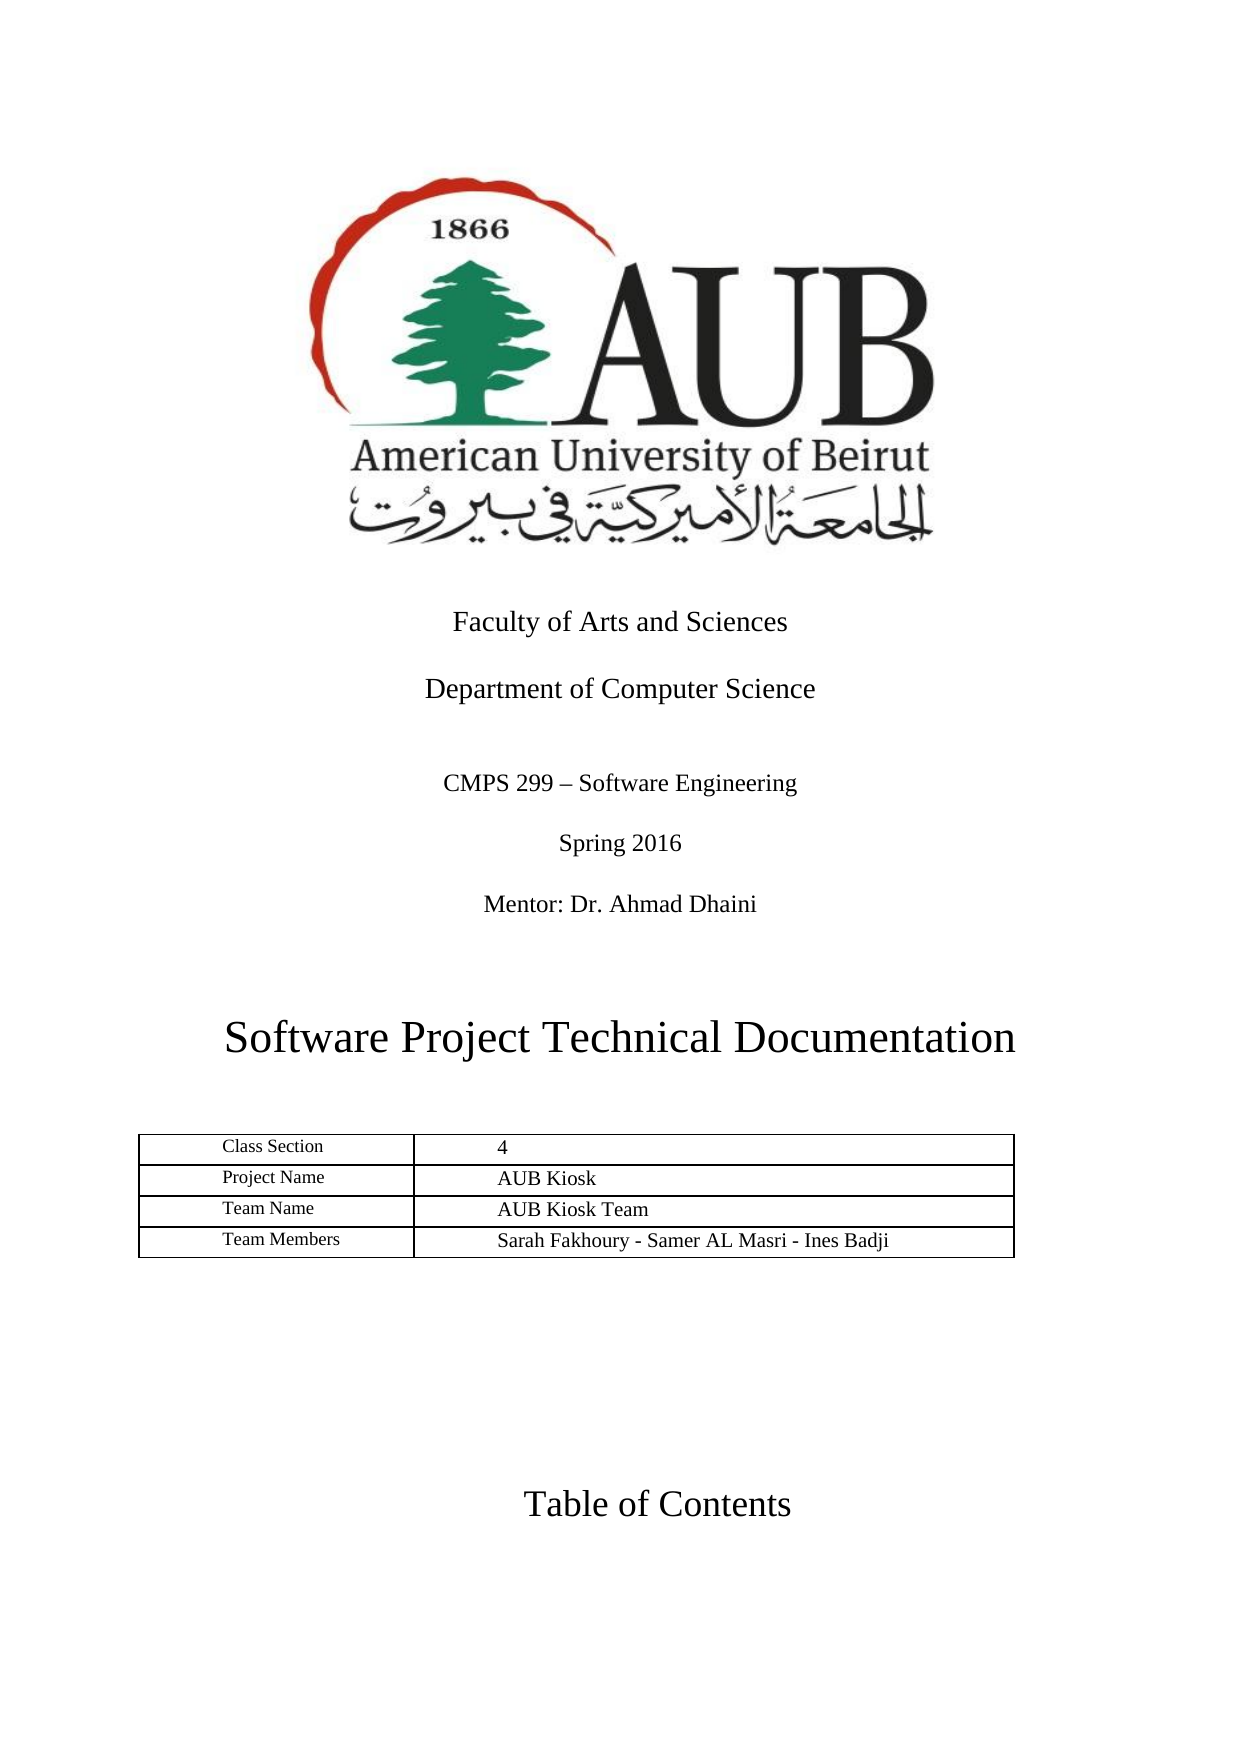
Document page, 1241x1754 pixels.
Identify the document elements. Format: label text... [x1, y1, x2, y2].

text Faculty of Arts and Sciences [150, 604, 1090, 637]
text Mentor: Dr. Ahmad Dhaini [150, 889, 1090, 918]
text CMPS 299 – Software Engineering [150, 768, 1090, 797]
text Department of Computer Science [150, 671, 1090, 704]
table_cell Project Name [140, 1166, 413, 1195]
text Table of Contents [150, 1481, 1090, 1524]
table_cell Sarah Fakhoury - Samer AL Masri - Ines Badji [415, 1228, 1013, 1257]
table_header Class Section [140, 1135, 413, 1164]
table_cell Team Name [140, 1197, 413, 1226]
text Software Project Technical Documentation [150, 1010, 1090, 1062]
table_cell AUB Kiosk [415, 1166, 1013, 1195]
text Spring 2016 [150, 828, 1090, 857]
table_cell Team Members [140, 1228, 413, 1257]
table_cell AUB Kiosk Team [415, 1197, 1013, 1226]
picture [275, 150, 965, 573]
table_header 4 [415, 1135, 1013, 1164]
